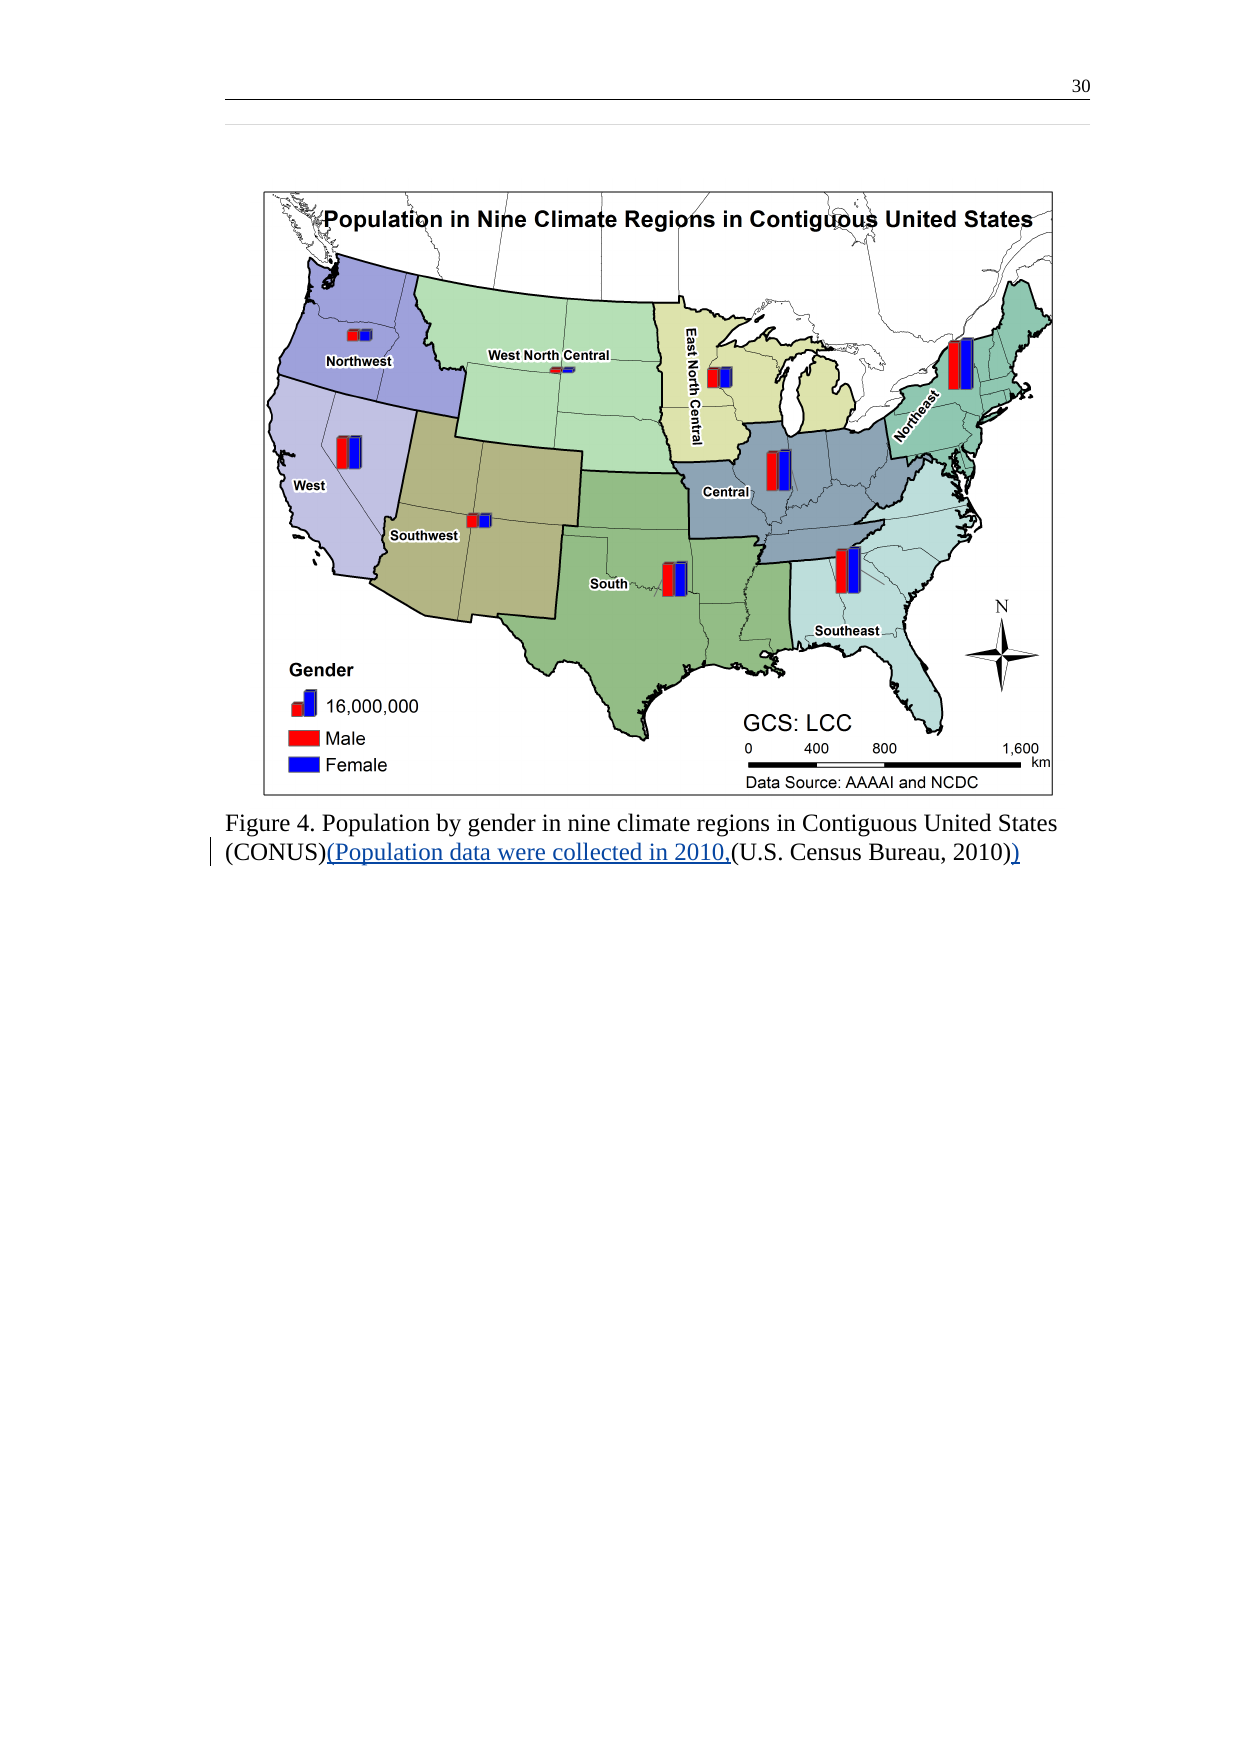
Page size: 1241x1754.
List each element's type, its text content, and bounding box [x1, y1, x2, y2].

picture [250, 178, 1065, 809]
text Figure 4. Population by gender in nine climate regions in Contiguous United States (CONUS)(U.S. Census Bureau, 2010) [225, 808, 1090, 866]
